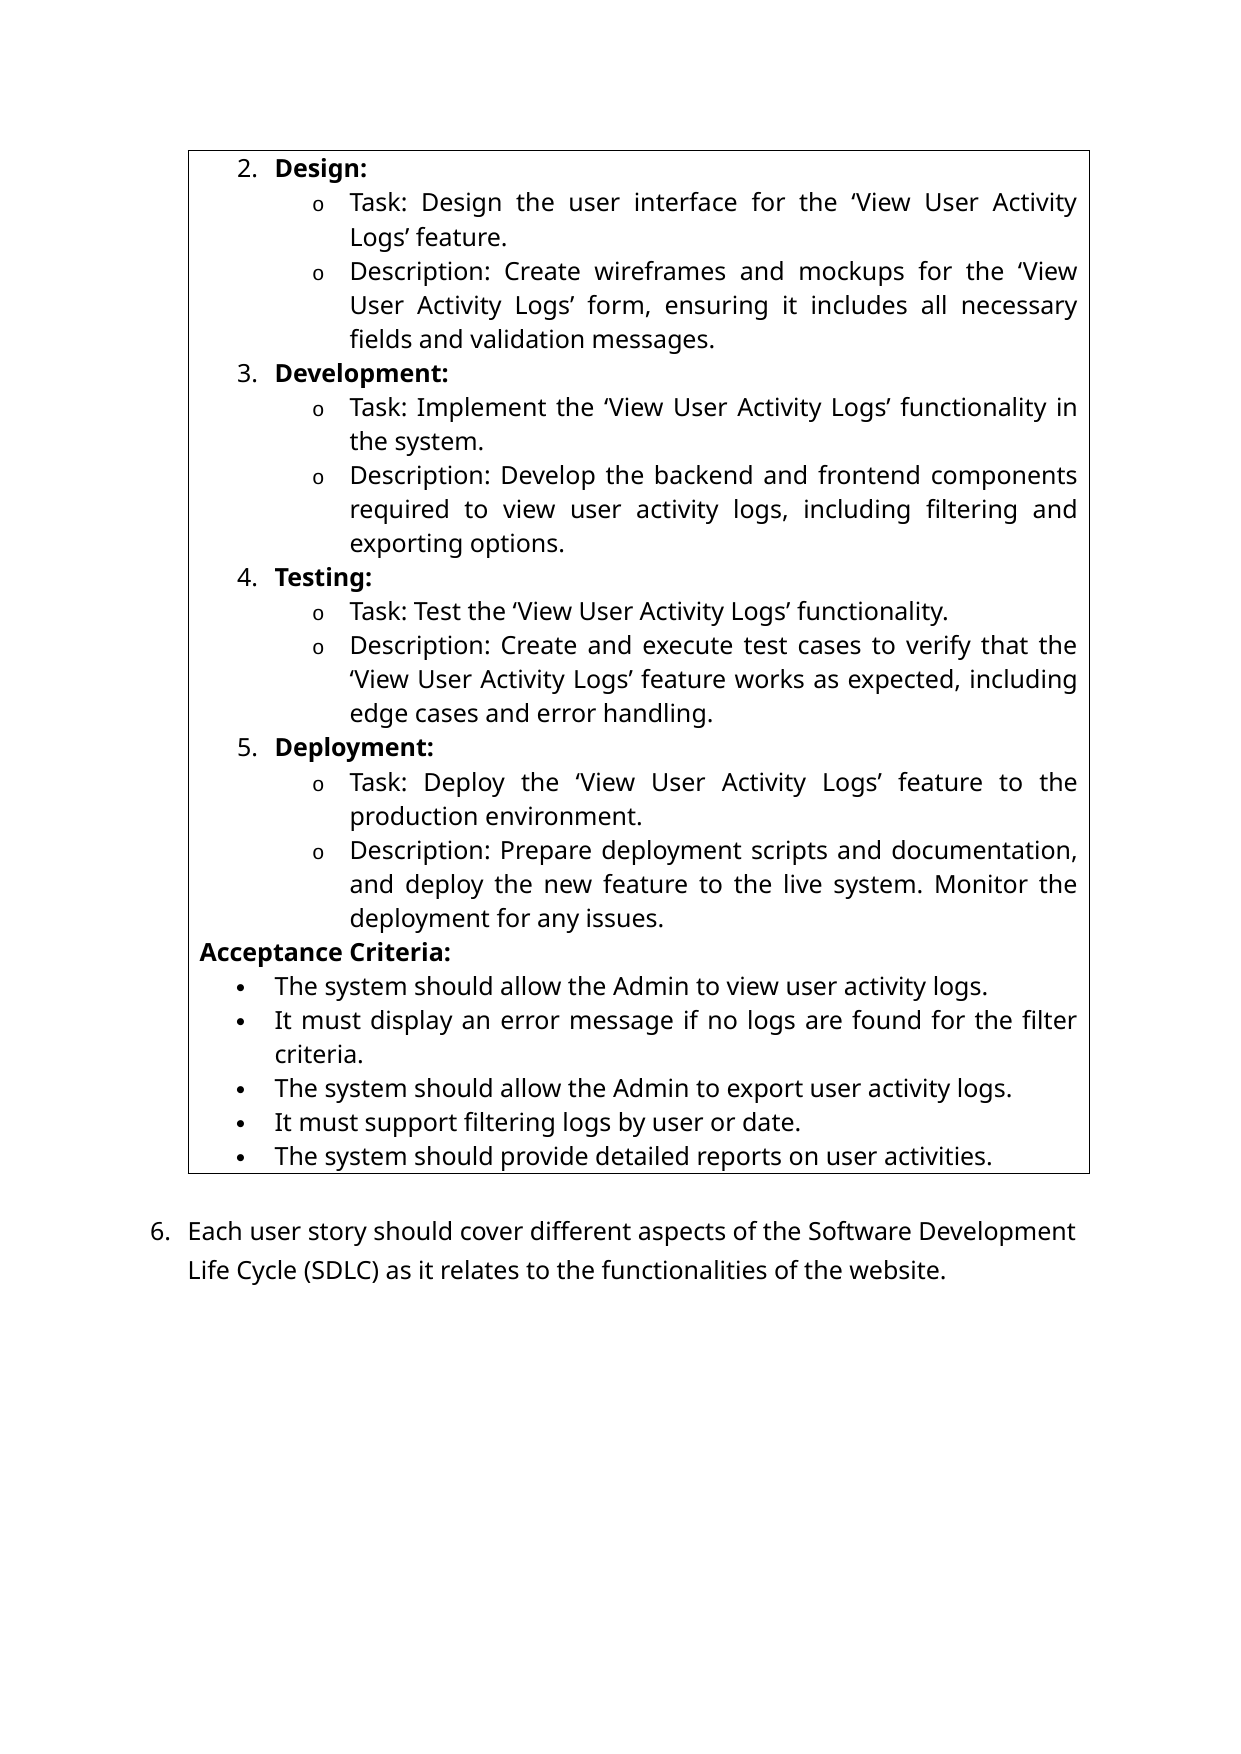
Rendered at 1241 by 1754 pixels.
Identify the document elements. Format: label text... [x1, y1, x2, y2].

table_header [189, 151, 1089, 1173]
list Each user story should cover different aspects of the Software Development Life Cycle (SDLC) as it relates to the functionalities of the website. [150, 1213, 1090, 1286]
